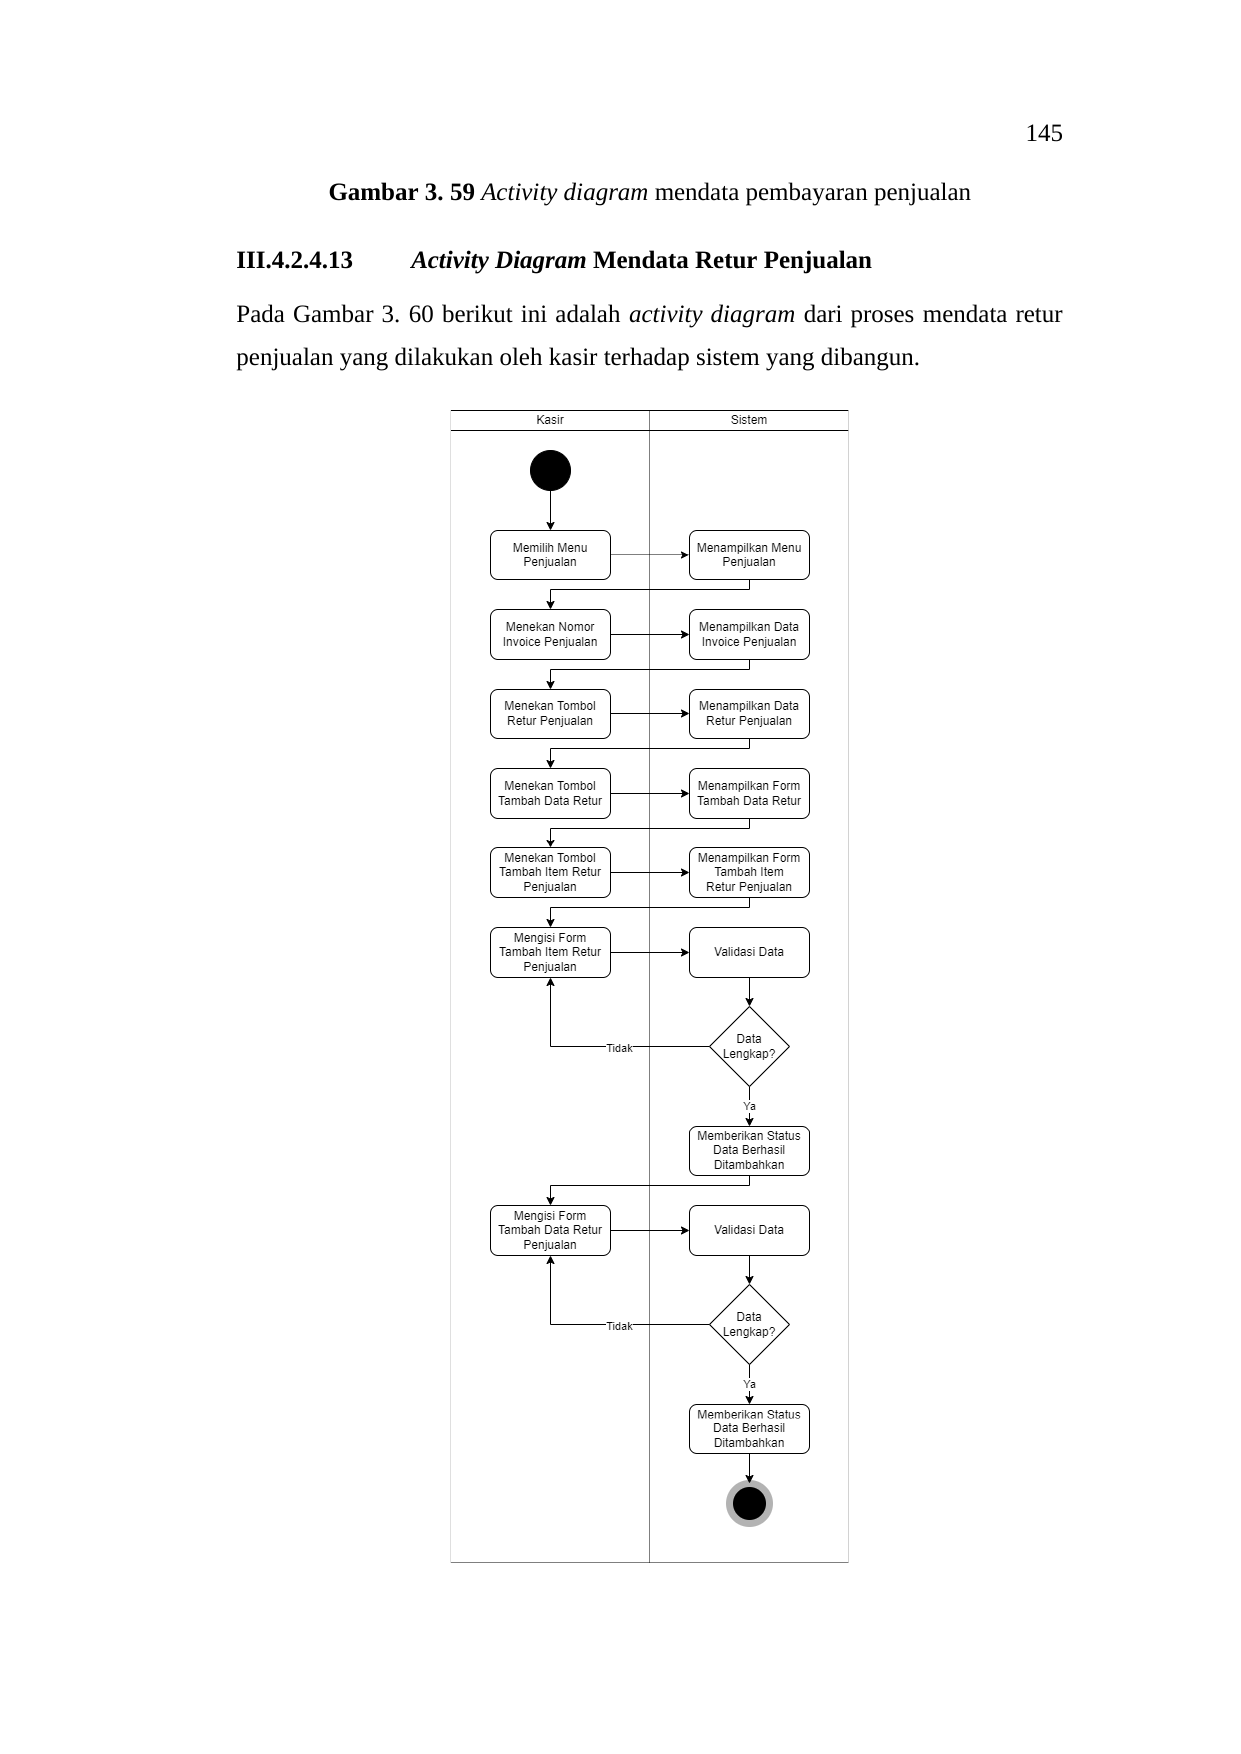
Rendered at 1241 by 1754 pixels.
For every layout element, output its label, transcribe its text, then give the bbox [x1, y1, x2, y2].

subtitle Activity Diagram Mendata Retur Penjualan [236, 245, 1063, 274]
text Pada Gambar 3. 60 berikut ini adalah activity diagram dari proses mendata retur penjualan yang dilakukan oleh kasir terhadap sistem yang dibangun. [236, 299, 1063, 371]
picture [450, 410, 849, 1563]
text Gambar 3. 59 Activity diagram mendata pembayaran penjualan [236, 177, 1063, 206]
